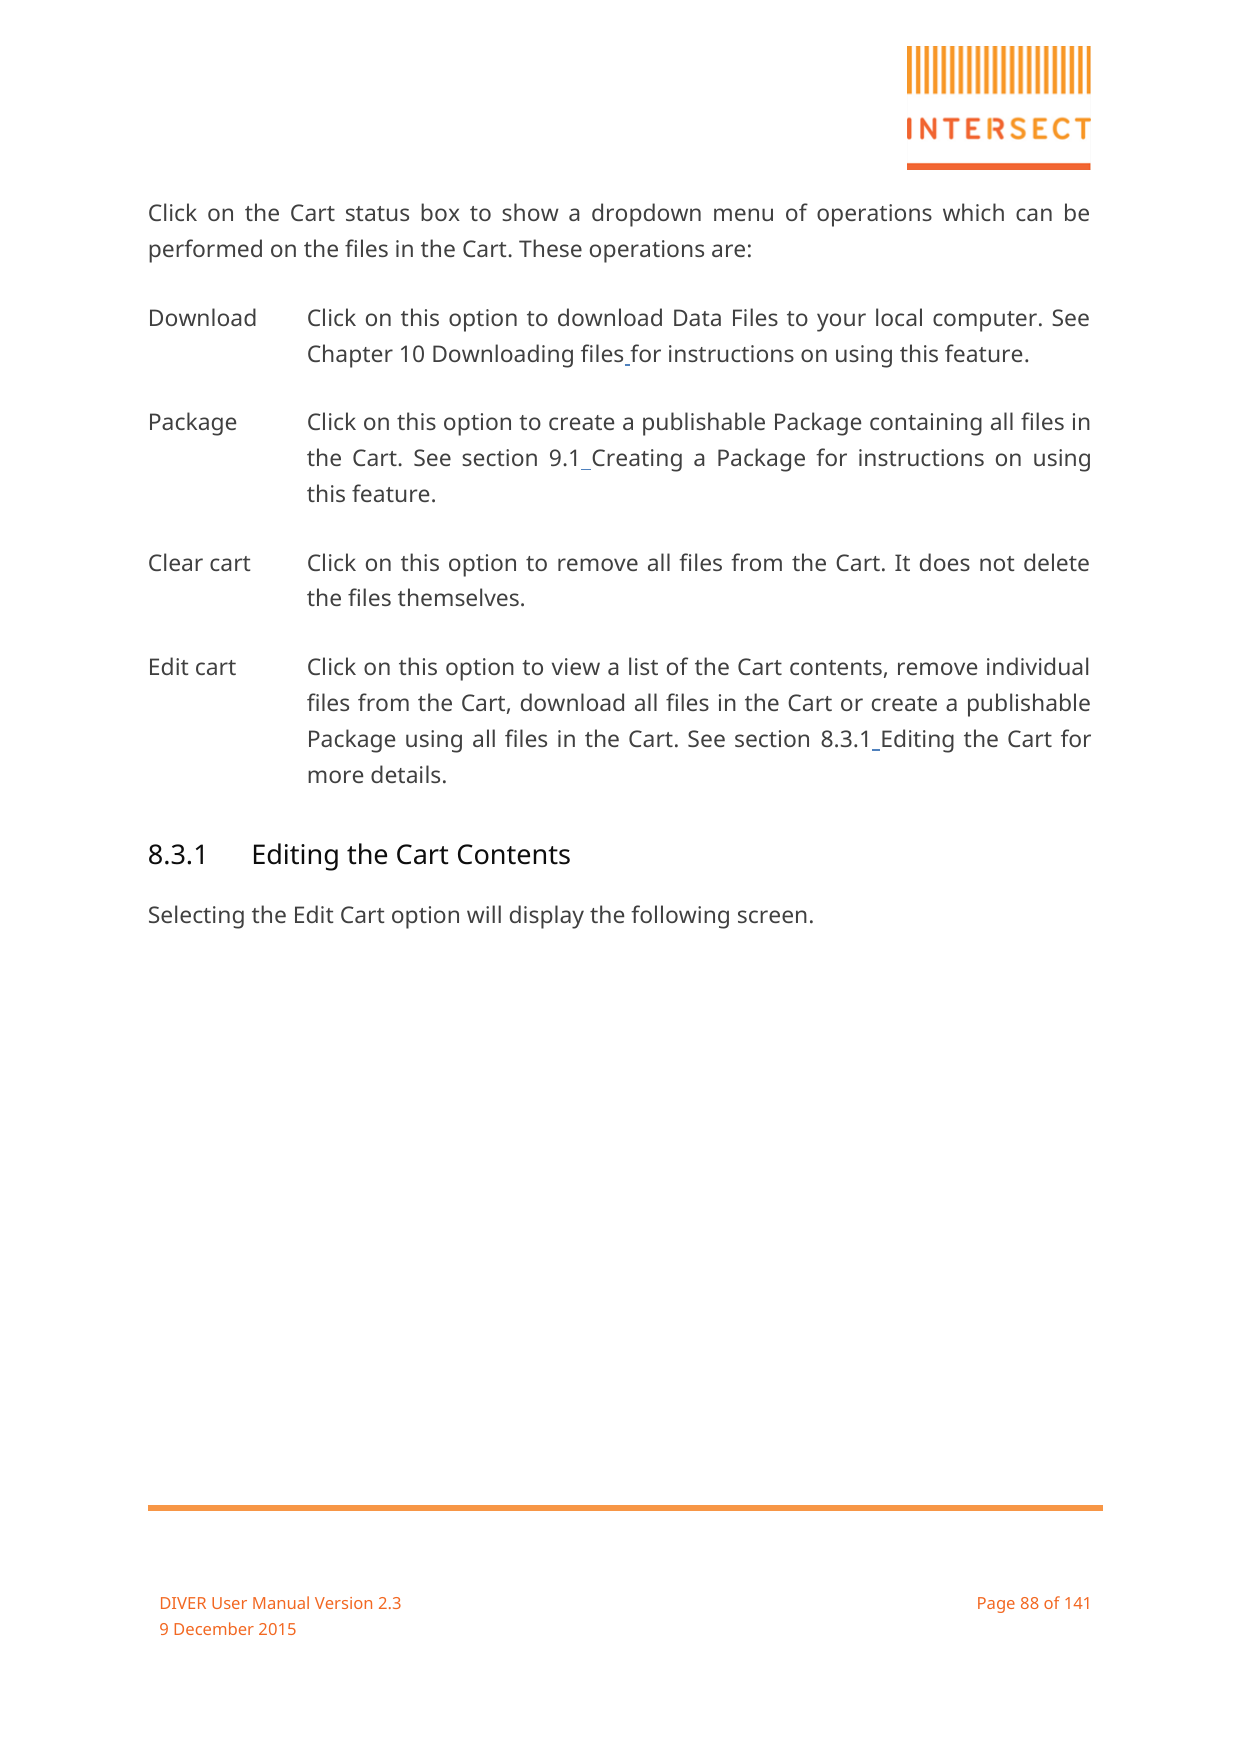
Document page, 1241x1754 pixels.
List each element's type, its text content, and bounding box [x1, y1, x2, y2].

text Selecting the Edit Cart option will display the following screen. [148, 899, 1092, 930]
table_cell Click on this option to create a publishable Package containing all files in the Cart. See section 9.1 Creating a Package for instructions on using this feature. [295, 394, 1103, 534]
picture [905, 44, 1093, 172]
table_cell Package [136, 394, 295, 534]
subtitle Editing the Cart Contents [148, 835, 1092, 872]
text Click on the Cart status box to show a dropdown menu of operations which can be performed on the files in the Cart. These operations are: [148, 197, 1092, 264]
table_cell Edit cart [136, 638, 295, 814]
table_cell Click on this option to view a list of the Cart contents, remove individual files from the Cart, download all files in the Cart or create a publishable Package using all files in the Cart. See section 8.3.1 Editing the Cart for more details. [295, 638, 1103, 814]
table_header Click on this option to download Data Files to your local computer. See Chapter 10 Downloading files for instructions on using this feature. [295, 289, 1103, 394]
table_cell Click on this option to remove all files from the Cart. It does not delete the files themselves. [295, 534, 1103, 638]
table_header Download [136, 289, 295, 394]
table_cell Clear cart [136, 534, 295, 638]
